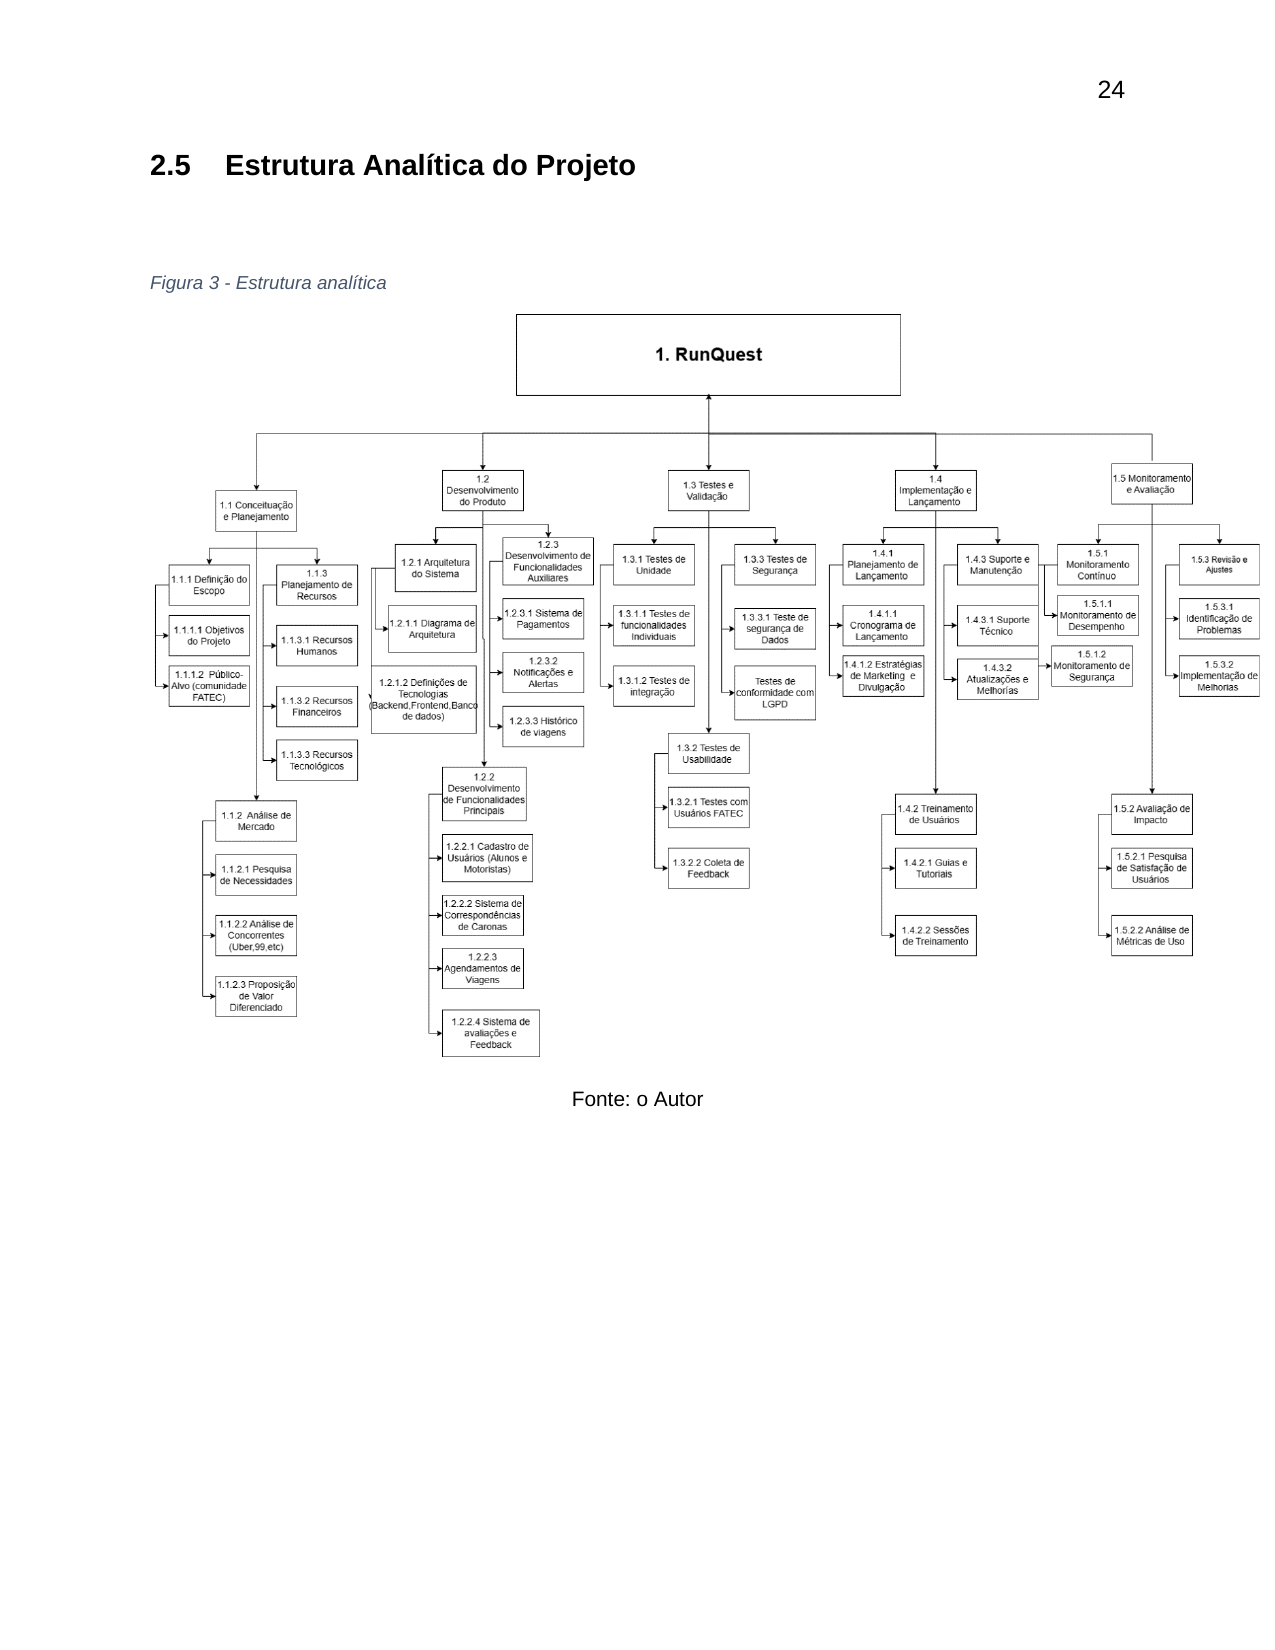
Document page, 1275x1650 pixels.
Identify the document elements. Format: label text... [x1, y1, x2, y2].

text Fonte: o Autor [150, 1086, 1125, 1111]
text Figura 3 - Estrutura analítica [150, 272, 1125, 294]
subtitle Estrutura Analítica do Projeto [150, 148, 1125, 181]
picture [150, 314, 1260, 1057]
